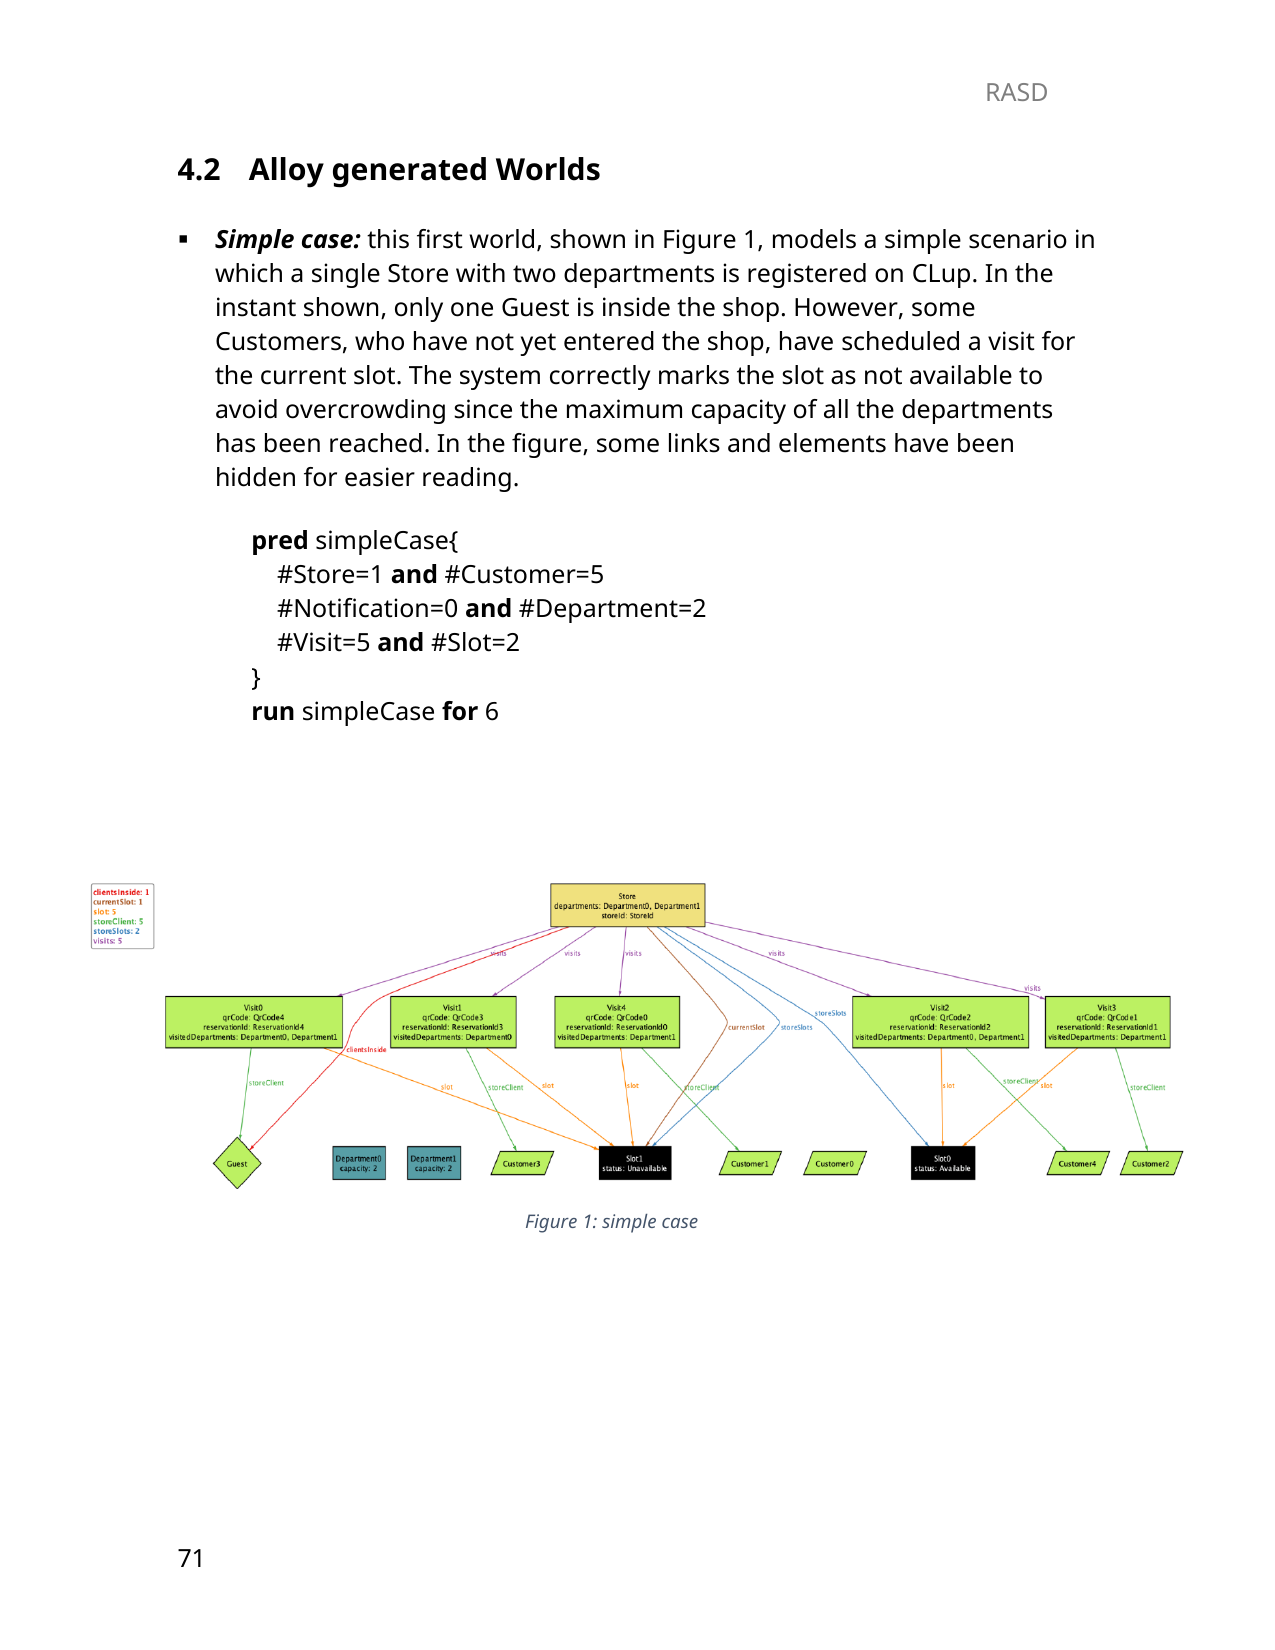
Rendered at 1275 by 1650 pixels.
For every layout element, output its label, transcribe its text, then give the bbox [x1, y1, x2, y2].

picture [88, 877, 1186, 1189]
text #Notification=0 and #Department=2 [251, 591, 1048, 625]
text pred simpleCase{ [251, 523, 1048, 557]
text run simpleCase for 6 [251, 693, 1048, 727]
subtitle Alloy generated Worlds [177, 148, 1096, 189]
text #Store=1 and #Customer=5 [251, 557, 1048, 591]
text #Visit=5 and #Slot=2 [251, 625, 1048, 659]
text } [251, 659, 1048, 693]
list Simple case: this first world, shown in Figure 1, models a simple scenario in which a single Store with two departments is registered on CLup. In the instant shown, only one Guest is inside the shop. However, some Customers, who have not yet entered the shop, have scheduled a visit for the current slot. The system correctly marks the slot as not available to avoid overcrowding since the maximum capacity of all the departments has been reached. In the figure, some links and elements have been hidden for easier reading. [177, 221, 1098, 494]
